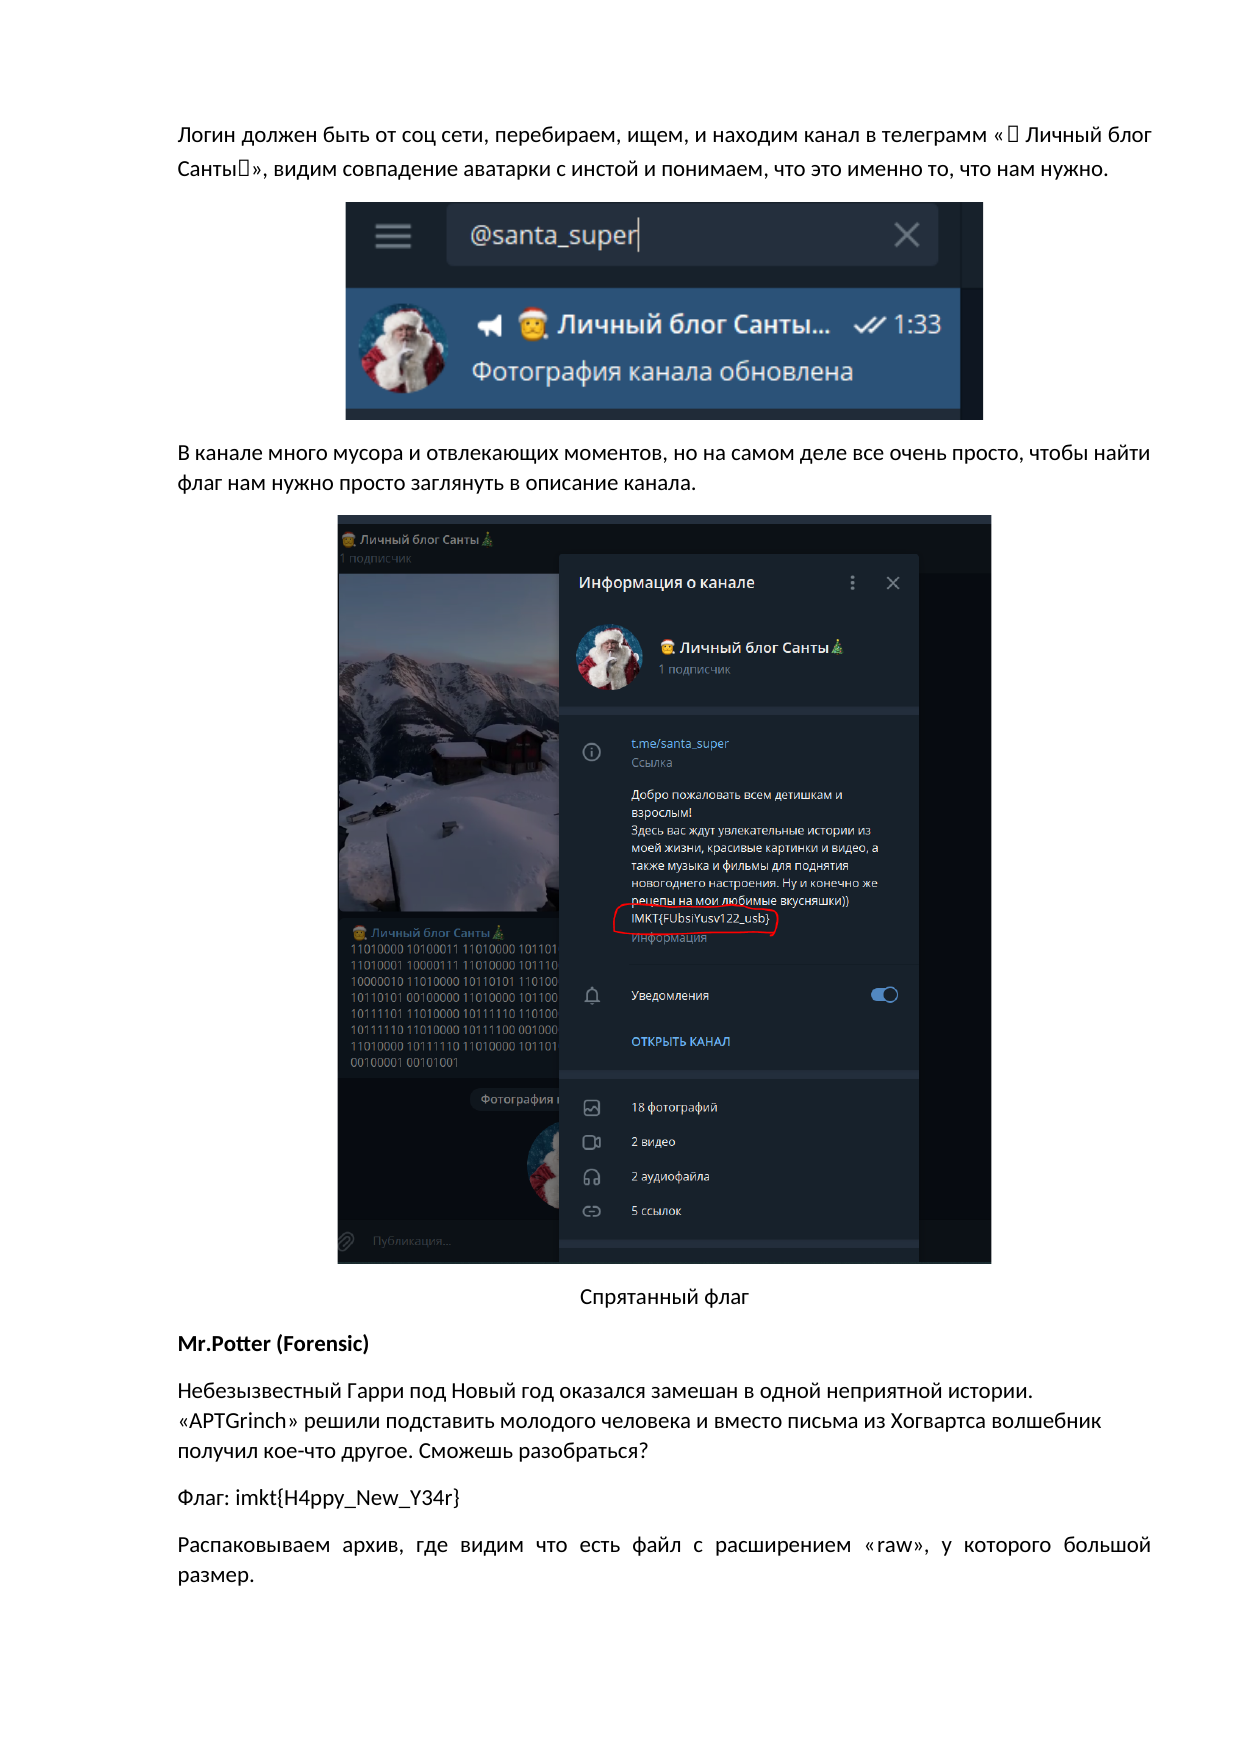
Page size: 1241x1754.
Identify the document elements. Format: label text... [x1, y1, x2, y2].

text В канале много мусора и отвлекающих моментов, но на самом деле все очень просто, чтобы найти флаг нам нужно просто заглянуть в описание канала. [177, 438, 1152, 497]
text Небезызвестный Гарри под Новый год оказался замешан в одной неприятной истории. «APTGrinch» решили подставить молодого человека и вместо письма из Хогвартса волшебник получил кое-что другое. Сможешь разобраться? [177, 1376, 1152, 1464]
text Распаковываем архив, где видим что есть файл с расширением «raw», у которого большой размер. [177, 1530, 1152, 1588]
picture [337, 515, 992, 1264]
text Спрятанный флаг [177, 1282, 1152, 1310]
text Логин должен быть от соц сети, перебираем, ищем, и находим канал в телеграмм «🎅 Личный блог Санты🎄», видим совпадение аватарки с инстой и понимаем, что это именно то, что нам нужно. [177, 118, 1152, 183]
text Флаг: imkt{H4ppy_New_Y34r} [177, 1483, 1152, 1511]
picture [345, 202, 984, 420]
text Mr.Potter (Forensic) [177, 1329, 1152, 1357]
